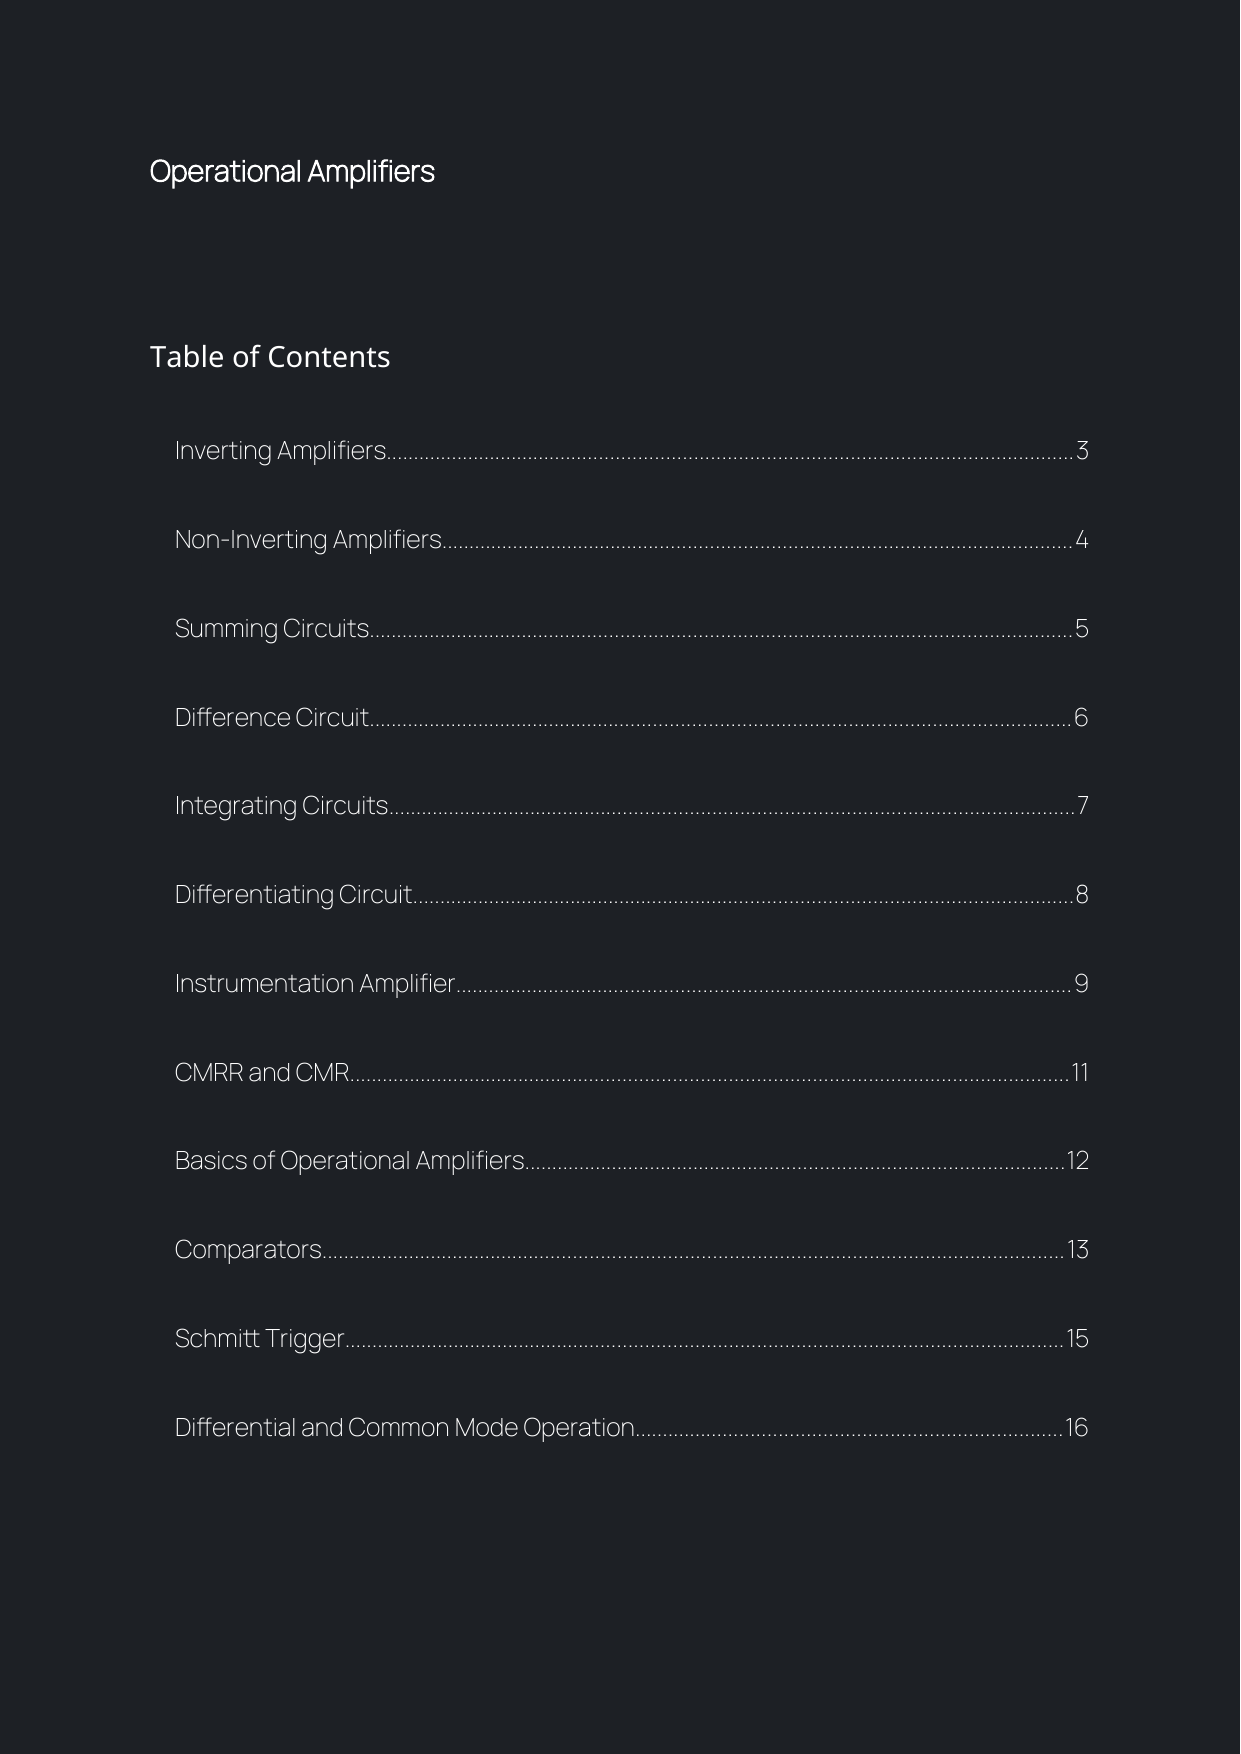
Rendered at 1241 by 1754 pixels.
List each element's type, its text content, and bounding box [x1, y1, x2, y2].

text Operational Amplifiers [150, 150, 1090, 190]
